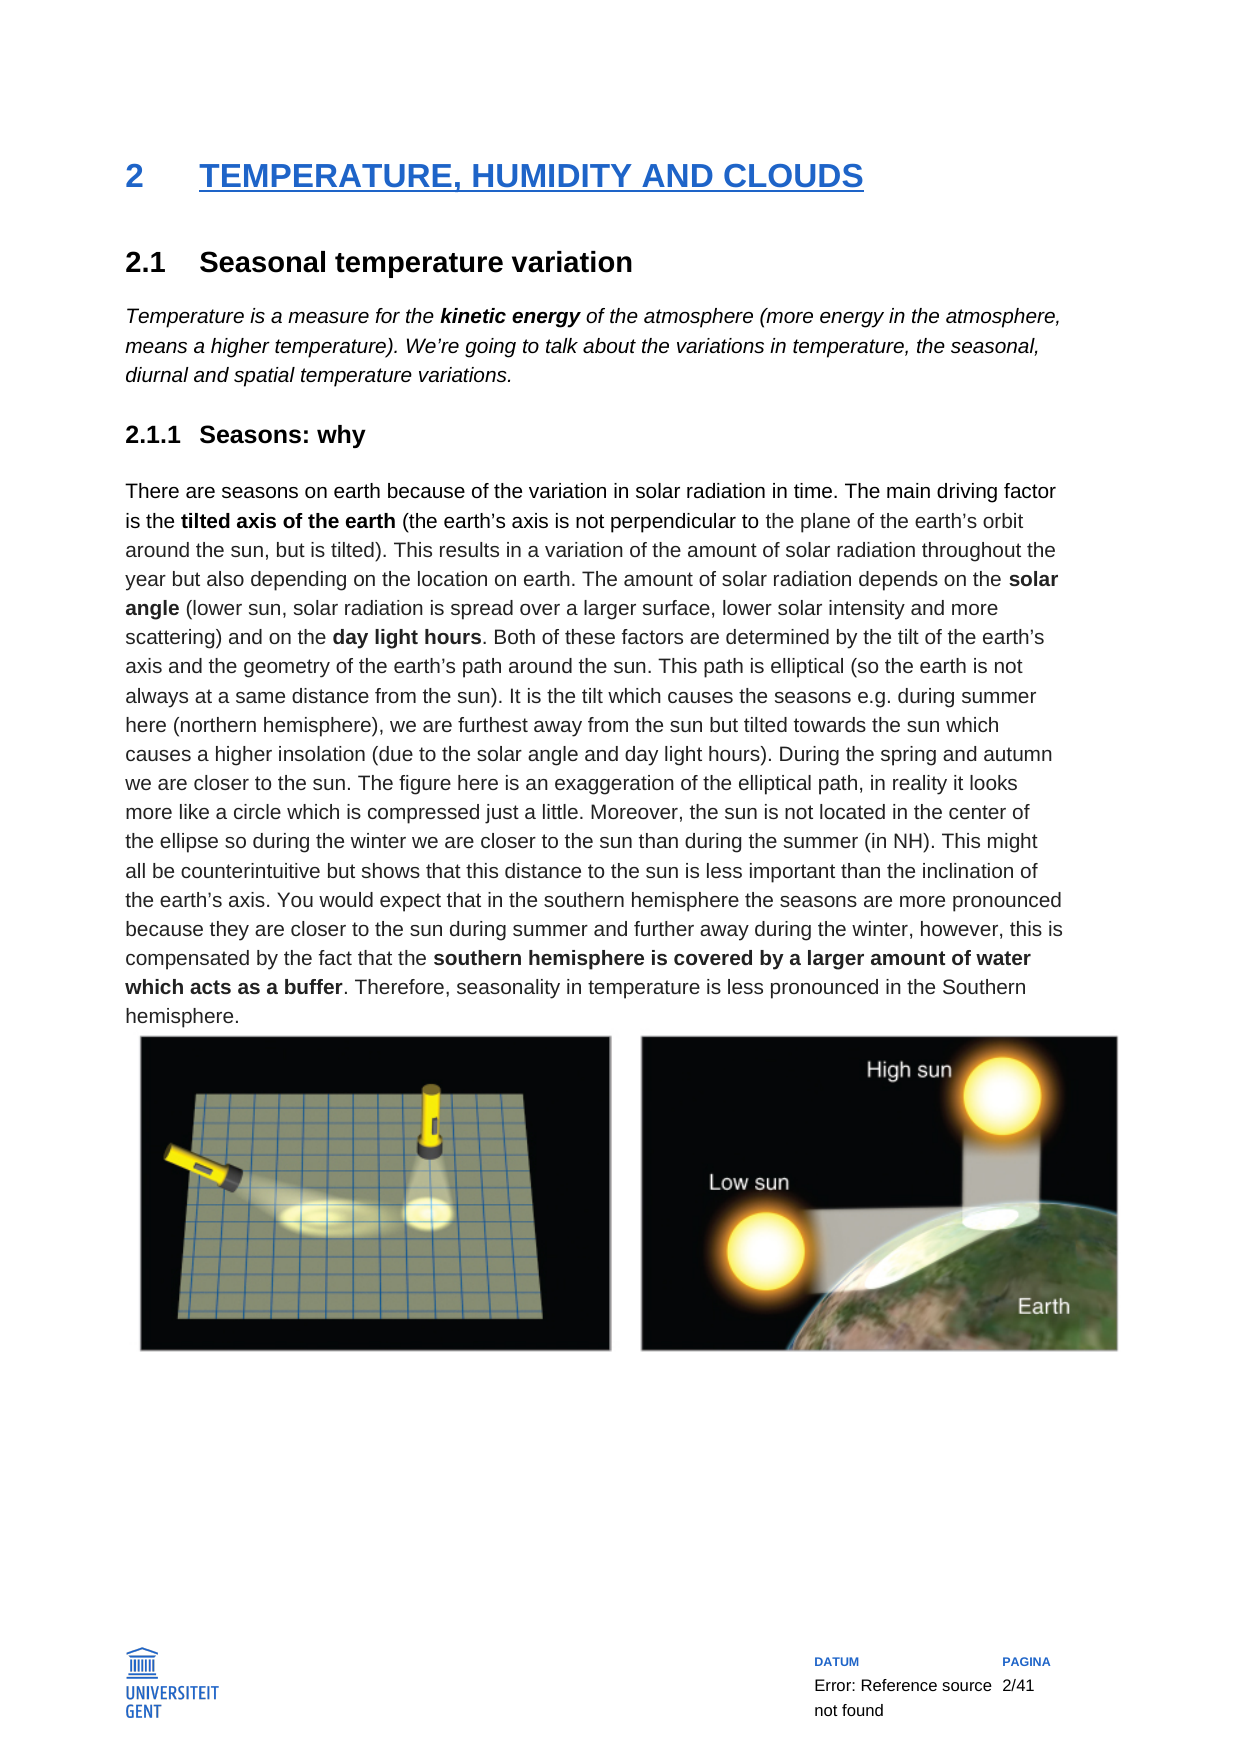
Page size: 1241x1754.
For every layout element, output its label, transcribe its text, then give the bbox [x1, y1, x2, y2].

picture [95, 1623, 252, 1749]
subtitle Seasonal temperature variation [125, 241, 1065, 278]
text Temperature is a measure for the kinetic energy of the atmosphere (more energy in the atmosphere, means a higher temperature). We’re going to talk about the variations in temperature, the seasonal, diurnal and spatial temperature variations. [125, 299, 1065, 387]
text There are seasons on earth because of the variation in solar radiation in time. The main driving factor is the tilted axis of the earth (the earth’s axis is not perpendicular to the plane of the earth’s orbit around the sun, but is tilted). This results in a variation of the amount of solar radiation throughout the year but also depending on the location on earth. The amount of solar radiation depends on the solar angle (lower sun, solar radiation is spread over a larger surface, lower solar intensity and more scattering) and on the day light hours. Both of these factors are determined by the tilt of the earth’s axis and the geometry of the earth’s path around the sun. This path is elliptical (so the earth is not always at a same distance from the sun). It is the tilt which causes the seasons e.g. during summer here (northern hemisphere), we are furthest away from the sun but tilted towards the sun which causes a higher insolation (due to the solar angle and day light hours). During the spring and autumn we are closer to the sun. The figure here is an exaggeration of the elliptical path, in reality it looks more like a circle which is compressed just a little. Moreover, the sun is not located in the center of the ellipse so during the winter we are closer to the sun than during the summer (in NH). This might all be counterintuitive but shows that this distance to the sun is less important than the inclination of the earth’s axis. You would expect that in the southern hemisphere the seasons are more pronounced because they are closer to the sun during summer and further away during the winter, however, this is compensated by the fact that the southern hemisphere is covered by a larger amount of water which acts as a buffer. Therefore, seasonality in temperature is less pronounced in the Southern hemisphere. [125, 474, 1065, 1028]
subtitle Temperature, humidity and clouds [125, 153, 1065, 195]
subtitle Seasons: why [125, 416, 1065, 449]
picture [125, 1028, 1128, 1361]
